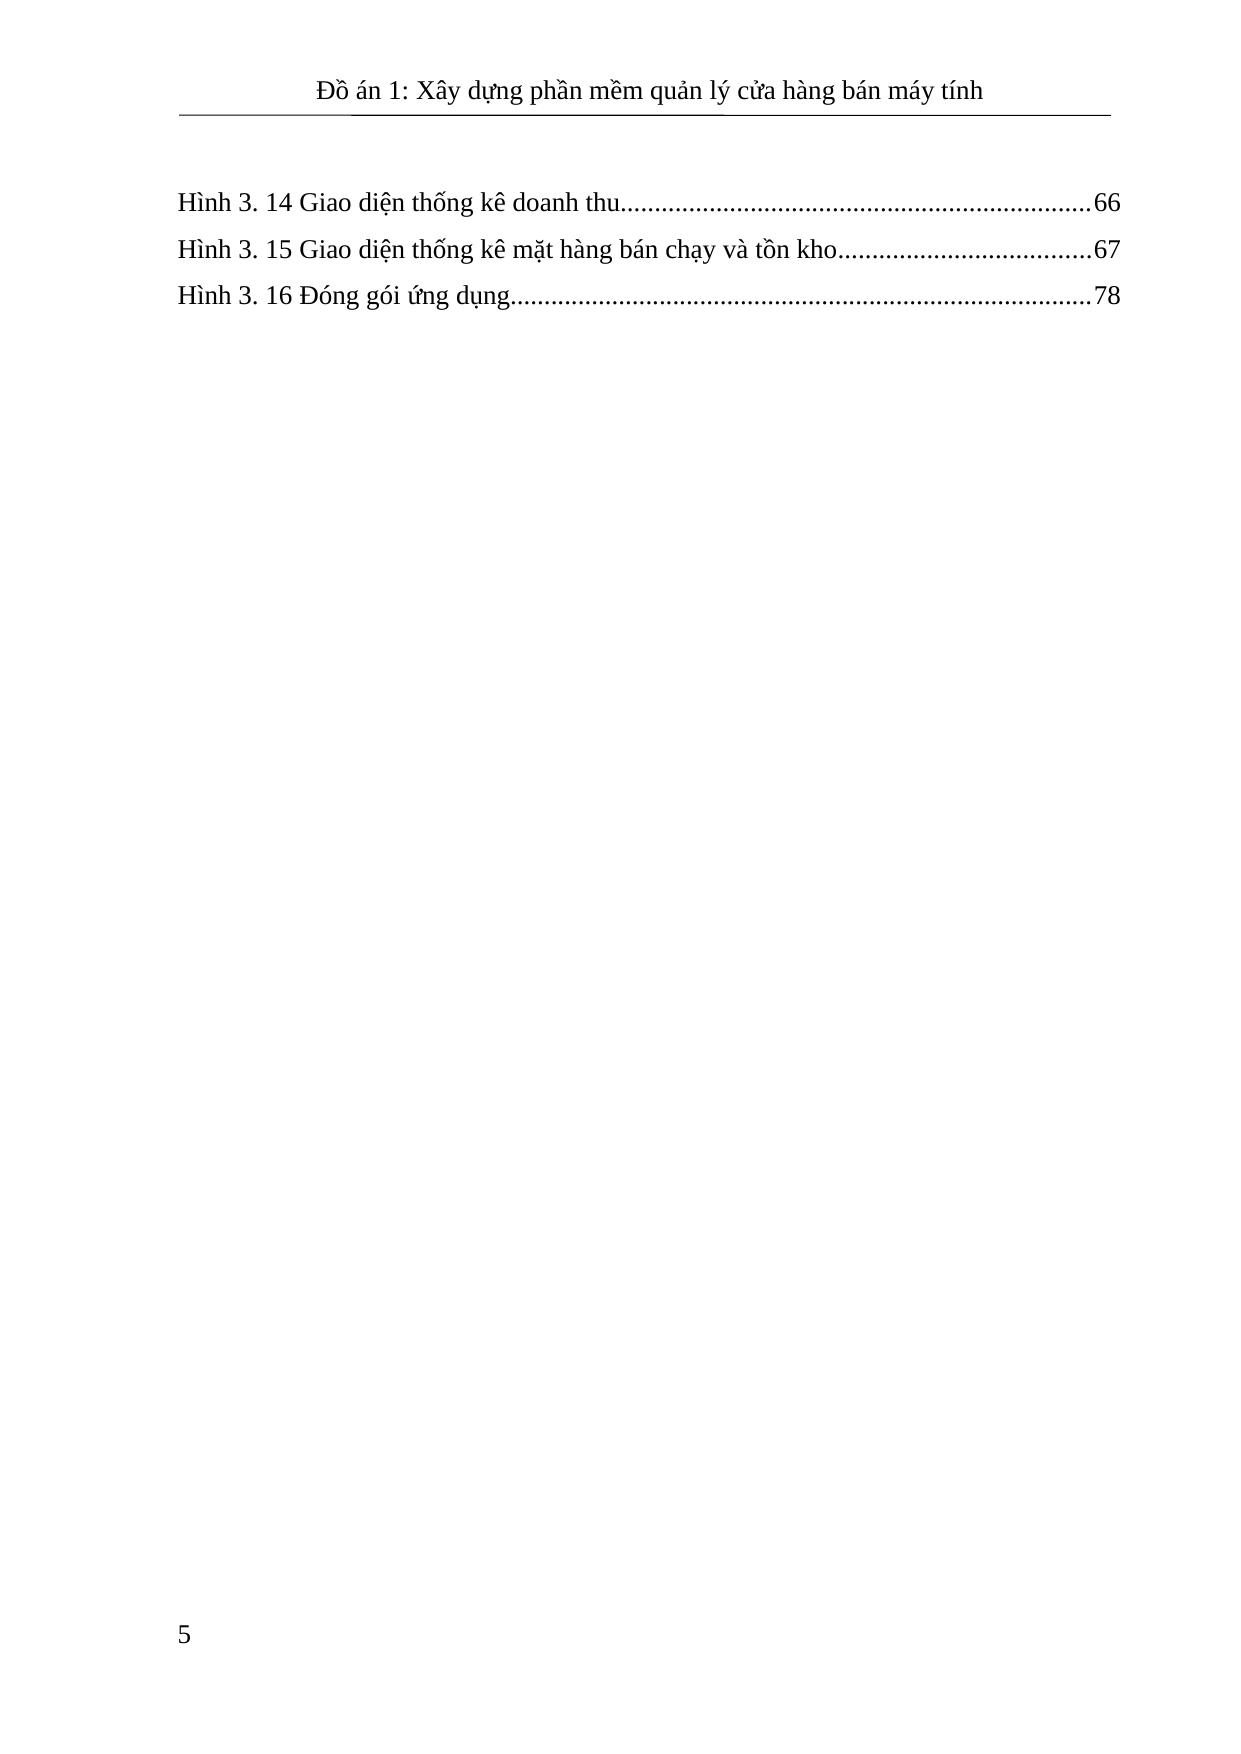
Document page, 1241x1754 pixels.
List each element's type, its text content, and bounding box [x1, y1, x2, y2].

text Hình 3. 15 Giao diện thống kê mặt hàng bán chạy và tồn kho 67 [177, 233, 1122, 264]
text Hình 3. 14 Giao diện thống kê doanh thu 66 [177, 186, 1122, 217]
text Hình 3. 16 Đóng gói ứng dụng 78 [177, 279, 1122, 311]
